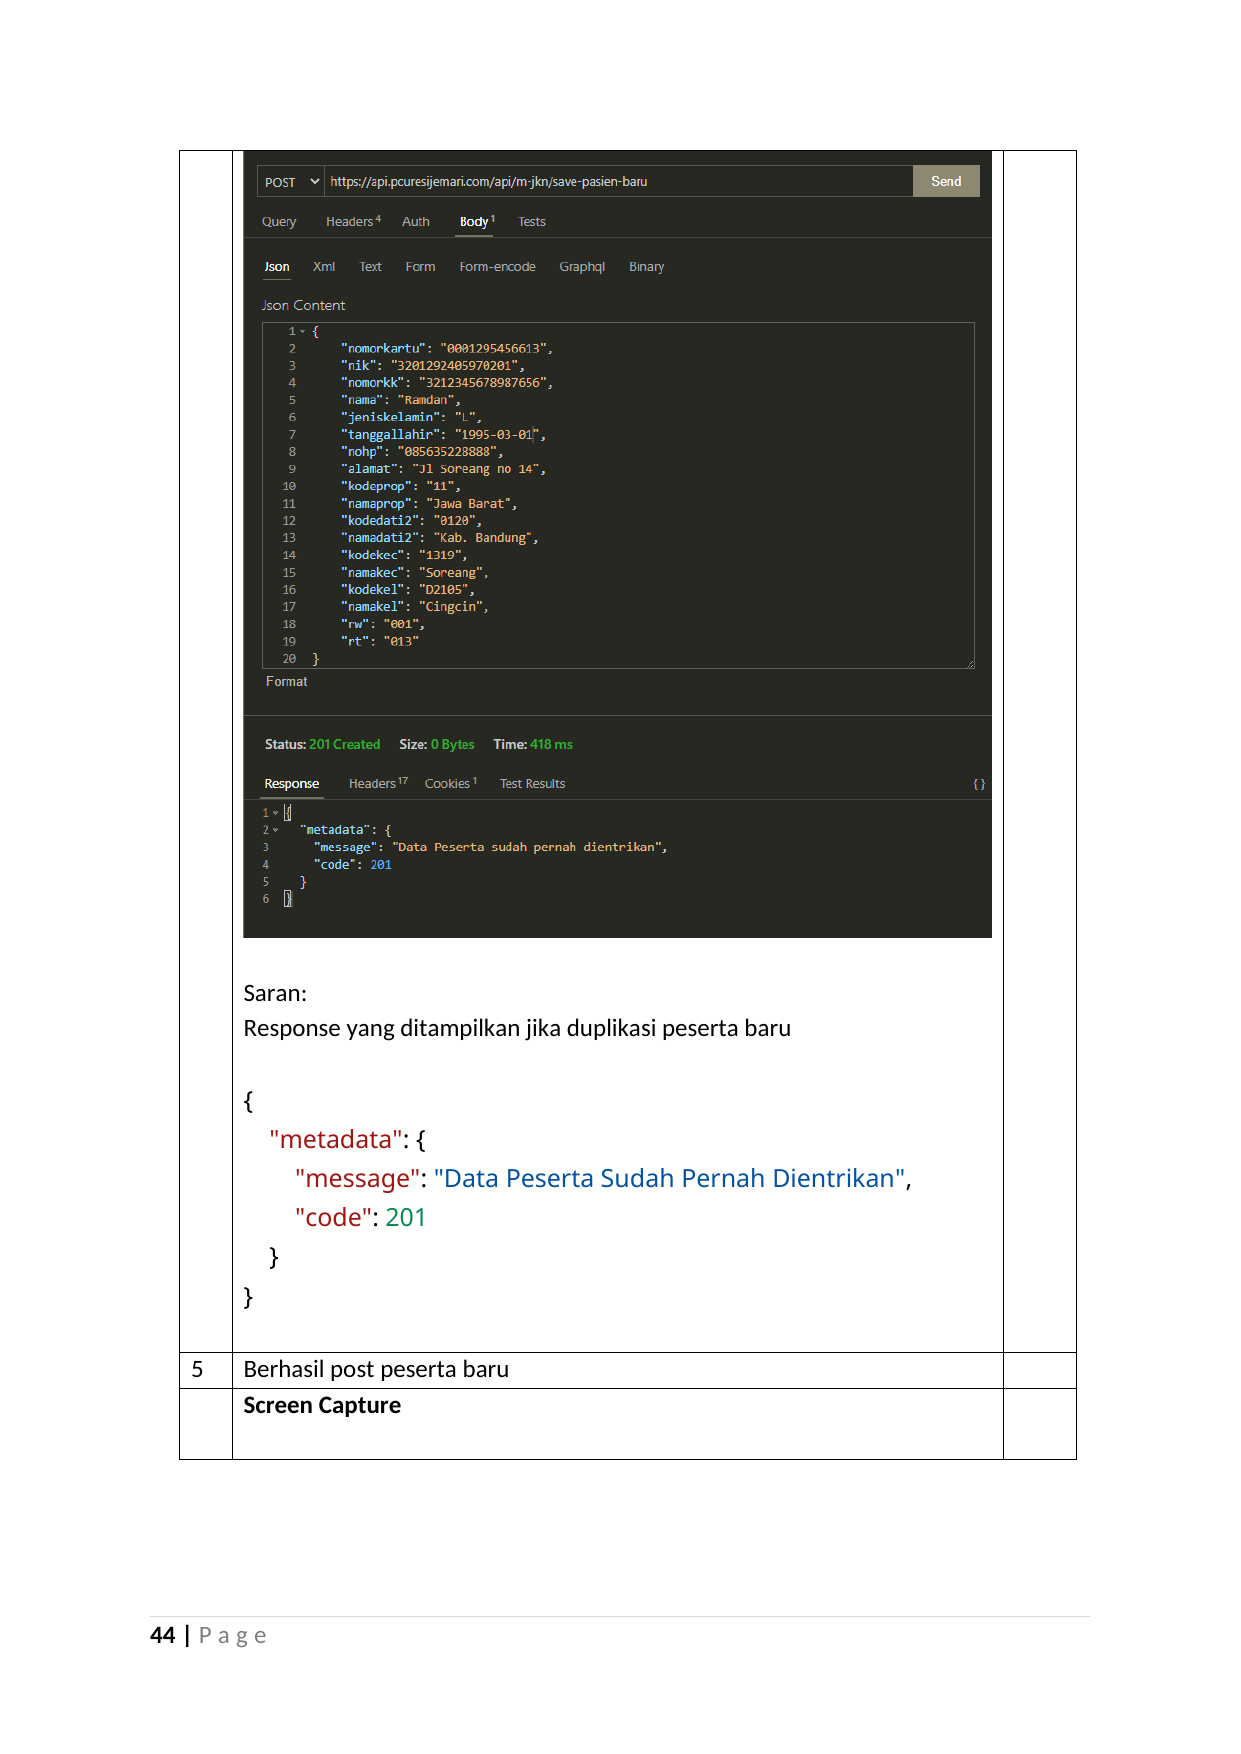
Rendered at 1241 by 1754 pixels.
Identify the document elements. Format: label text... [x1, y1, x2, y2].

table_cell [180, 151, 232, 1352]
table_cell [180, 1389, 232, 1459]
table_cell [1004, 1389, 1076, 1459]
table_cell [233, 151, 1003, 1352]
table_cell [233, 1389, 1003, 1459]
picture [243, 151, 992, 938]
table_cell [1004, 1353, 1076, 1388]
table_cell 5 [180, 1353, 232, 1388]
table_cell Berhasil post peserta baru [233, 1353, 1003, 1388]
table_cell [1004, 151, 1076, 1352]
